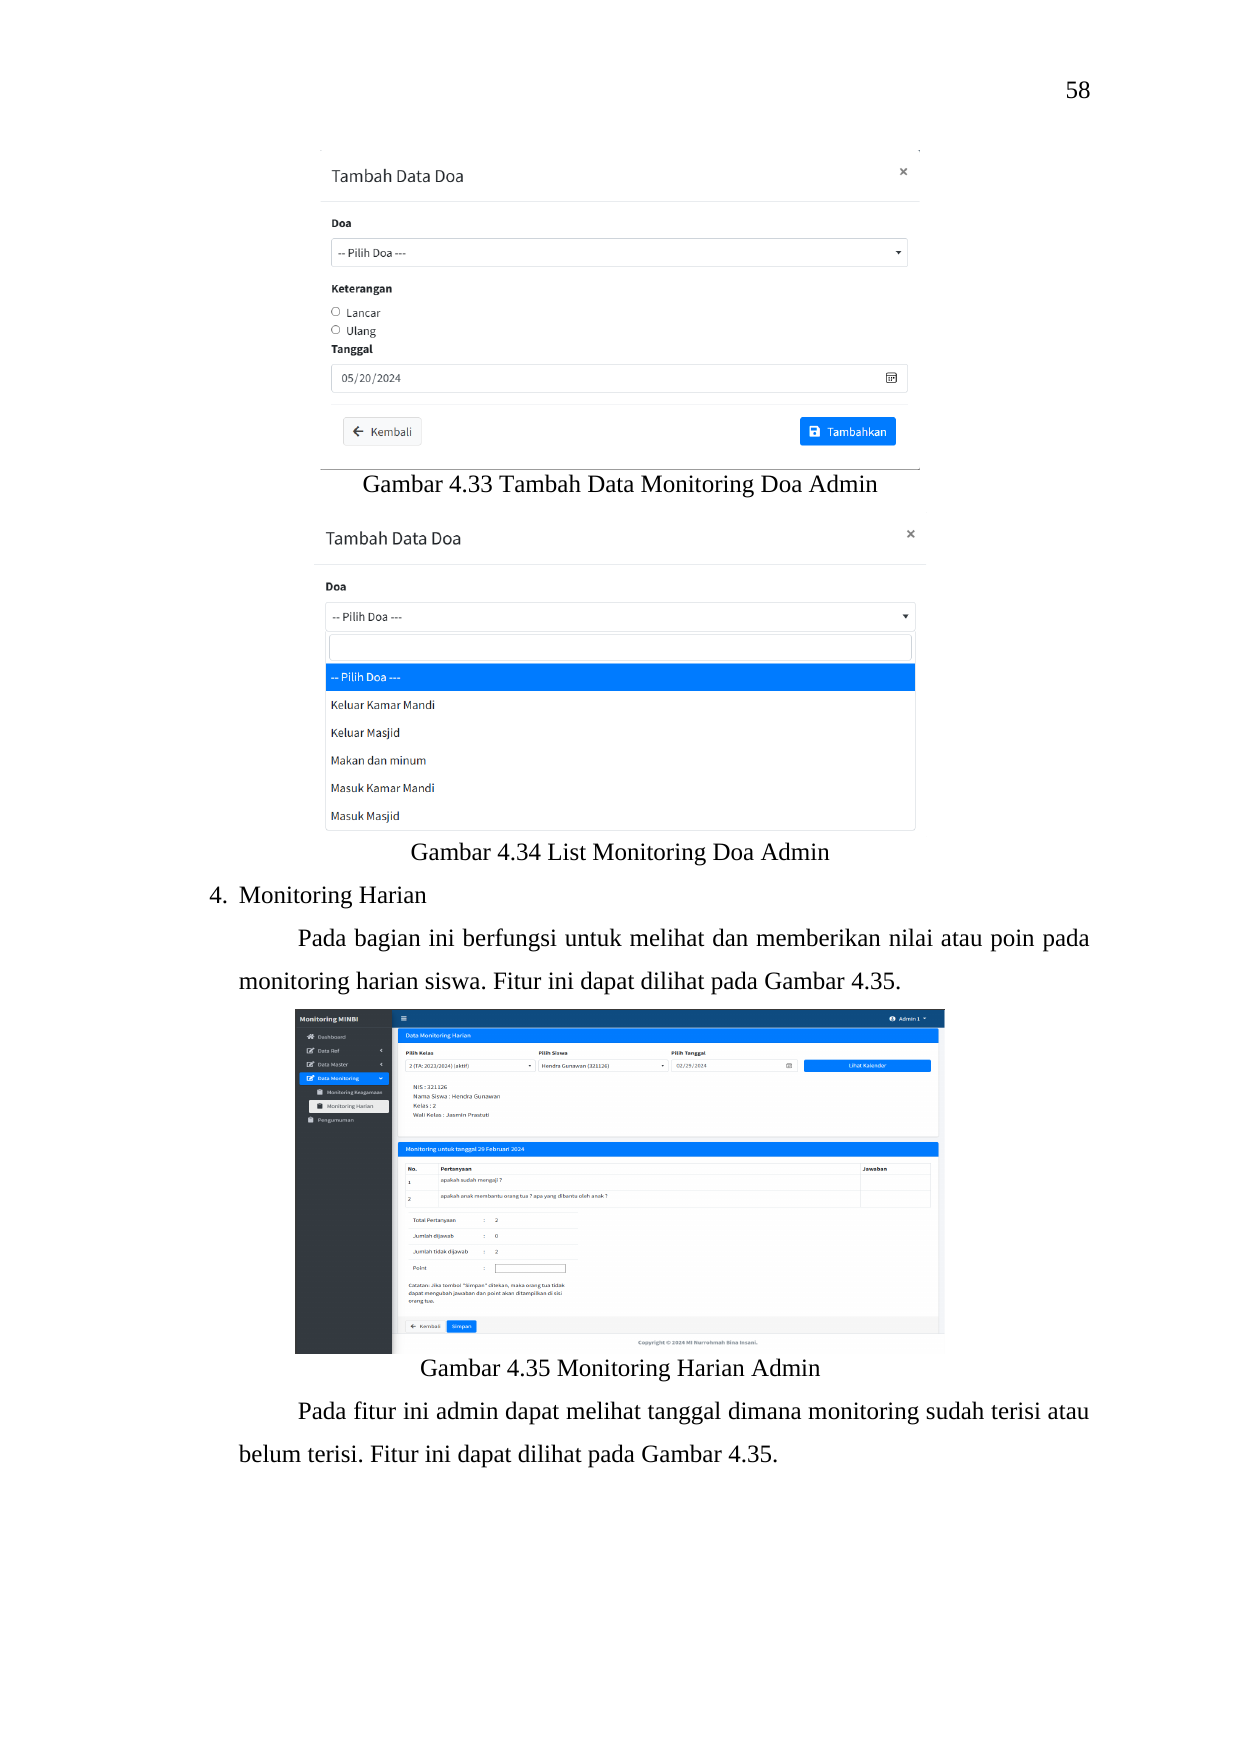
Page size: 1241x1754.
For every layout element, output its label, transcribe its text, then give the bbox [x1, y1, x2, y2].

text Gambar 4.35 Monitoring Harian Admin [150, 1353, 1090, 1382]
text Gambar 4.33 Tambah Data Monitoring Doa Admin [150, 469, 1090, 498]
text Gambar 4.34 List Monitoring Doa Admin [150, 837, 1090, 865]
text Pada bagian ini berfungsi untuk melihat dan memberikan nilai atau poin pada monitoring harian siswa. Fitur ini dapat dilihat pada Gambar 4.35. [239, 923, 1090, 995]
list Monitoring Harian [209, 880, 1090, 908]
picture [320, 150, 920, 470]
picture [295, 1009, 945, 1354]
picture [314, 512, 927, 837]
text Pada fitur ini admin dapat melihat tanggal dimana monitoring sudah terisi atau belum terisi. Fitur ini dapat dilihat pada Gambar 4.35. [239, 1396, 1090, 1468]
